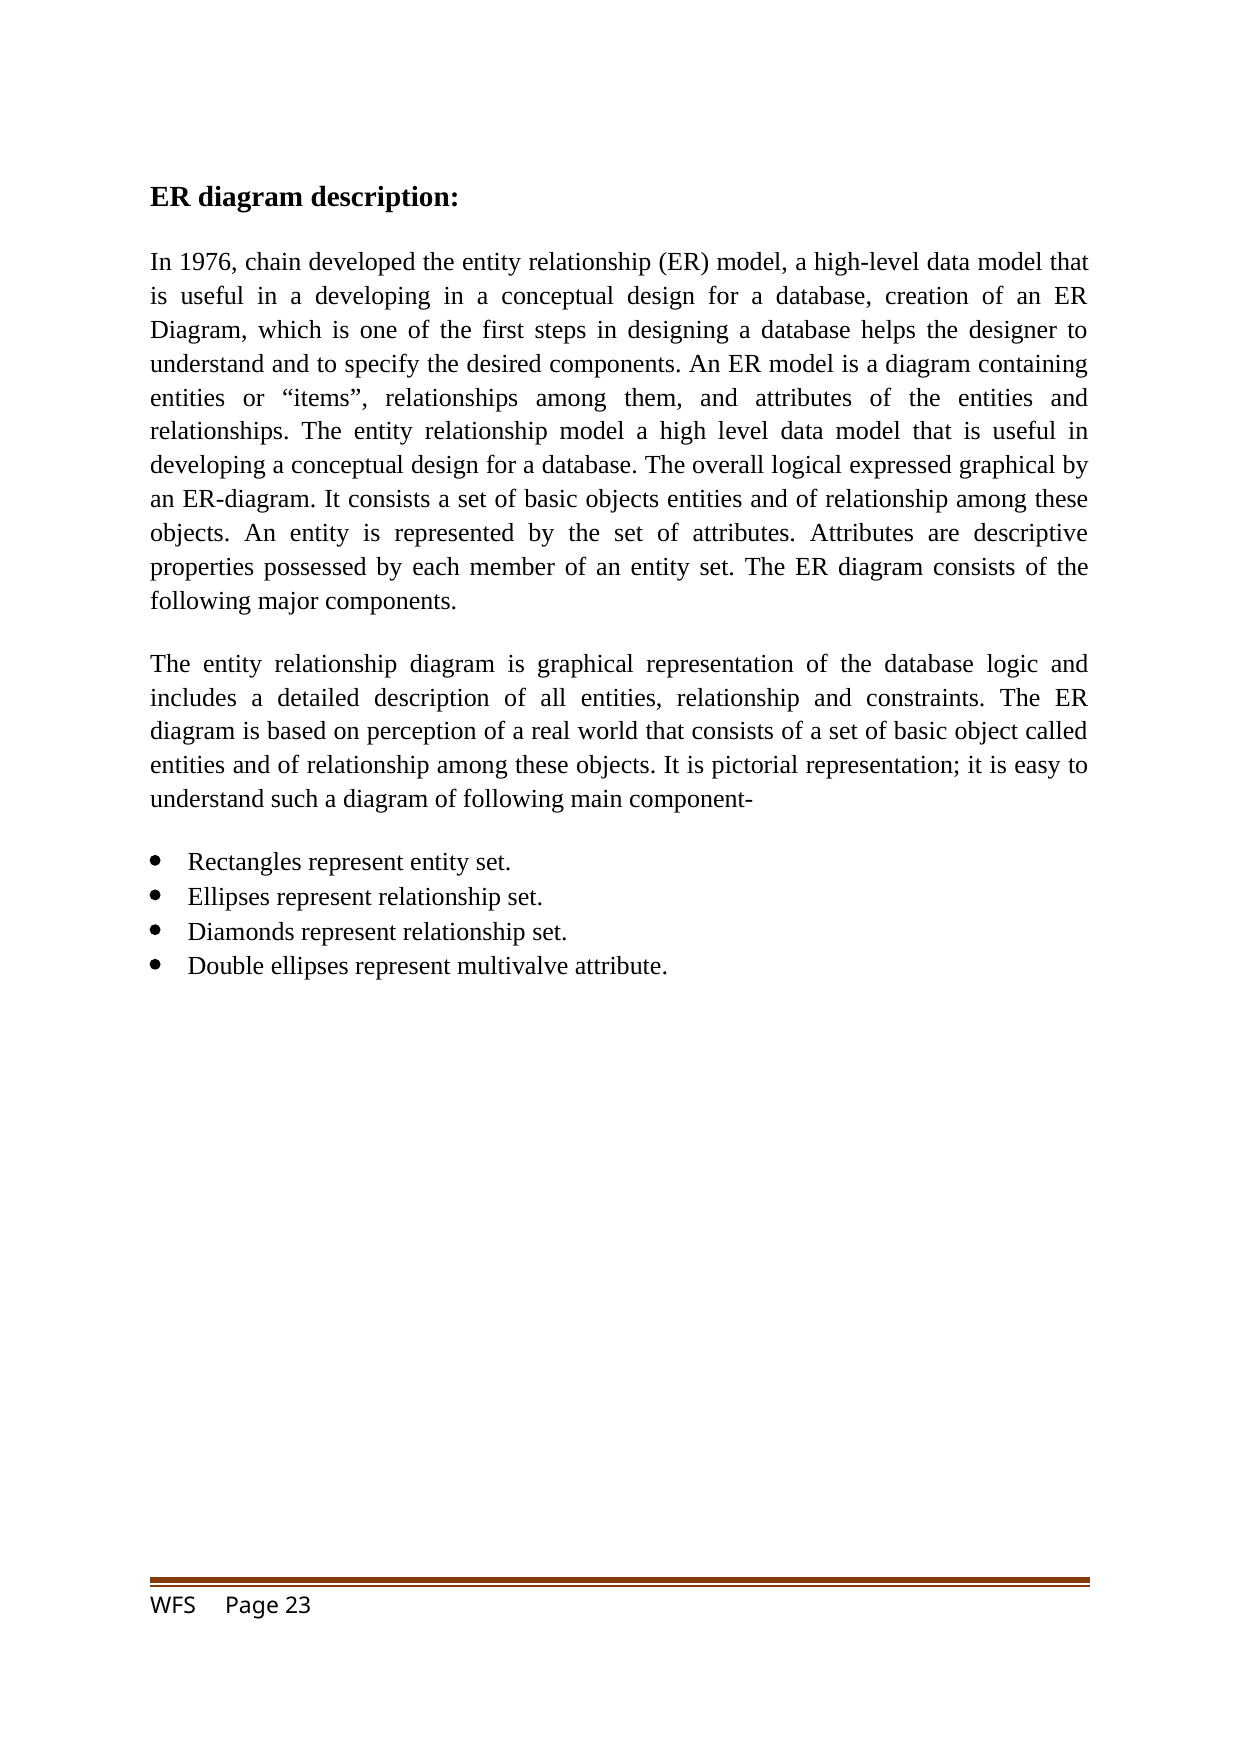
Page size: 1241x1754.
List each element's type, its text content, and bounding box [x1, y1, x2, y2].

text ER diagram description: [150, 179, 1090, 213]
list Ellipses represent relationship set. [150, 881, 1090, 912]
text The entity relationship diagram is graphical representation of the database logic and includes a detailed description of all entities, relationship and constraints. The ER diagram is based on perception of a real world that consists of a set of basic object called entities and of relationship among these objects. It is pictorial representation; it is easy to understand such a diagram of following main component- [150, 648, 1090, 813]
list Double ellipses represent multivalve attribute. [150, 950, 1090, 981]
text In 1976, chain developed the entity relationship (ER) model, a high-level data model that is useful in a developing in a conceptual design for a database, creation of an ER Diagram, which is one of the first steps in designing a database helps the designer to understand and to specify the desired components. An ER model is a diagram containing entities or “items”, relationships among them, and attributes of the entities and relationships. The entity relationship model a high level data model that is useful in developing a conceptual design for a database. The overall logical expressed graphical by an ER-diagram. It consists a set of basic objects entities and of relationship among these objects. An entity is represented by the set of attributes. Attributes are descriptive properties possessed by each member of an entity set. The ER diagram consists of the following major components. [150, 246, 1090, 615]
list Diamonds represent relationship set. [150, 916, 1090, 946]
list Rectangles represent entity set. [150, 846, 1090, 877]
